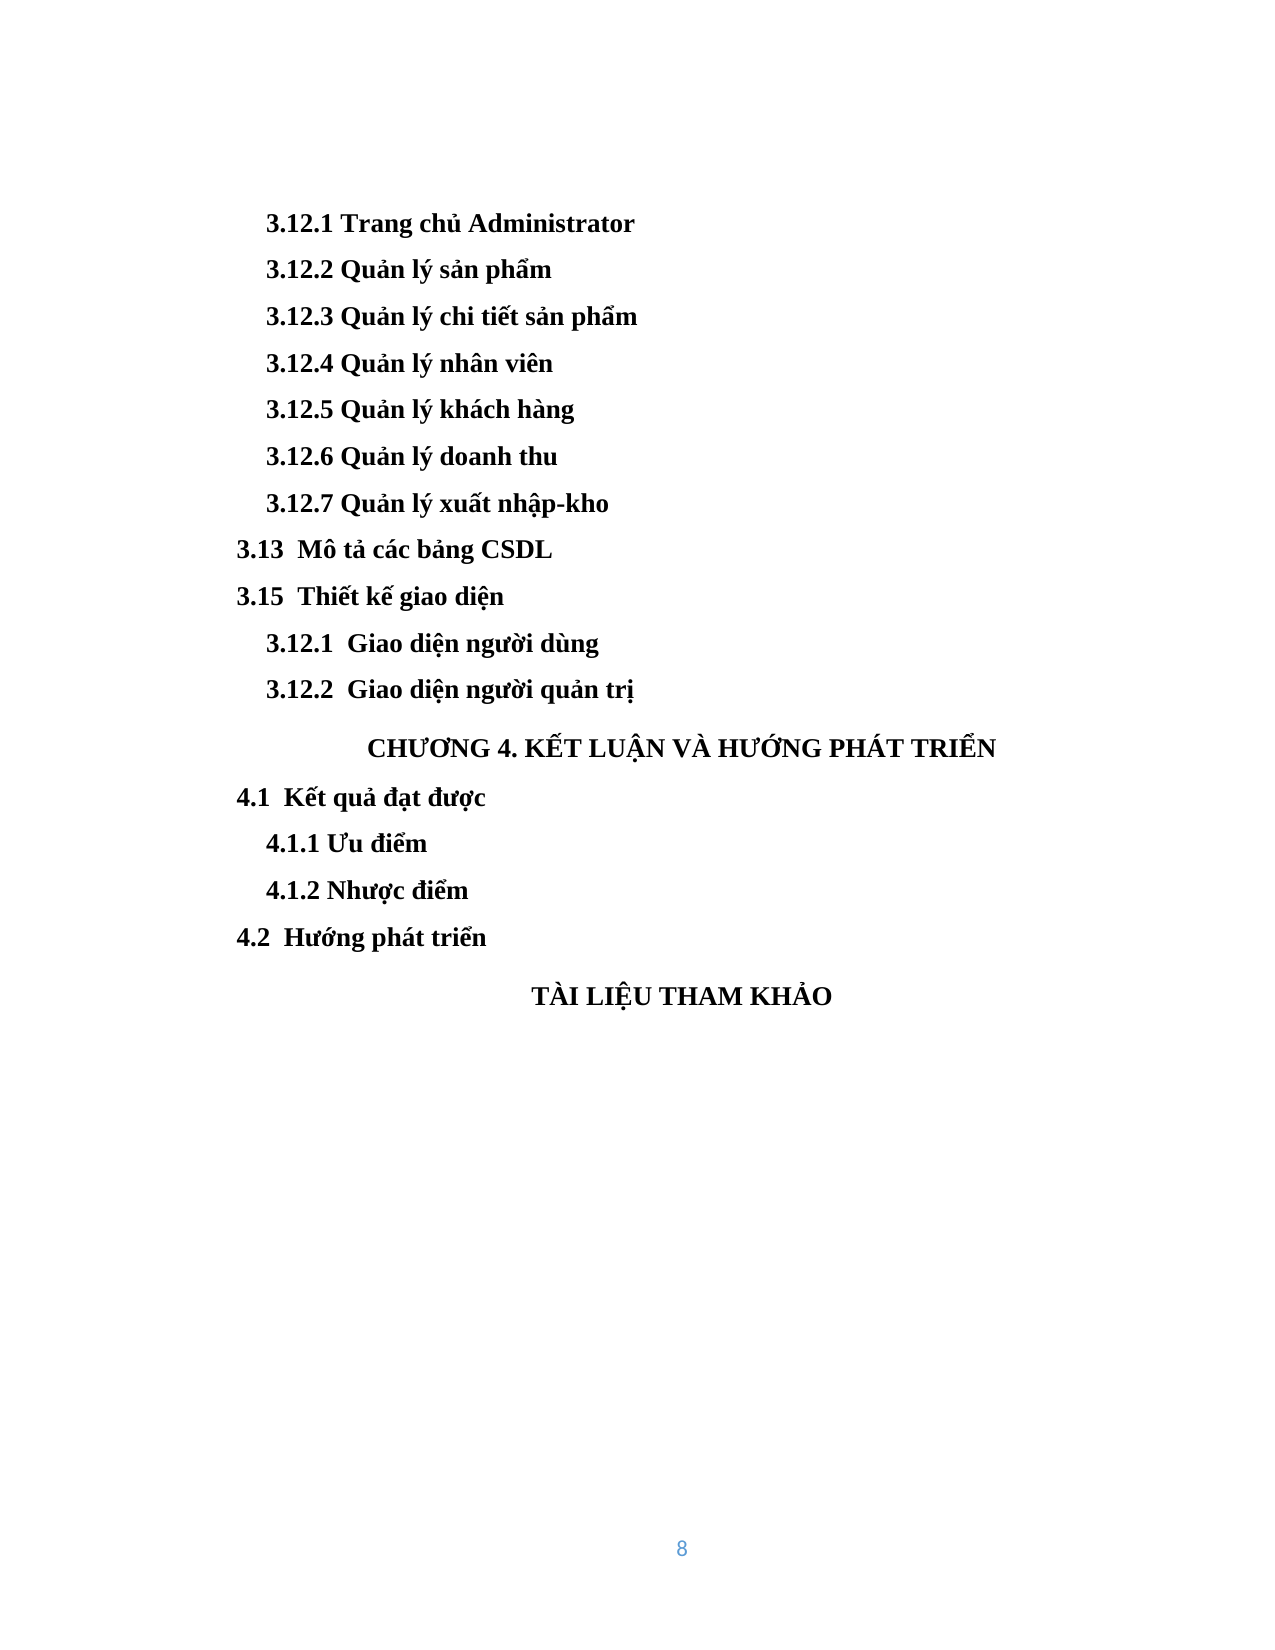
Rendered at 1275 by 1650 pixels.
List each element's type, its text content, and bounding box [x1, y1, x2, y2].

text 4.1.2 Nhược điểm 72 [266, 874, 1157, 905]
text 3.12.1 Trang chủ Administrator 53 [266, 207, 1157, 238]
text 3.15 Thiết kế giao diện 67 [236, 580, 1157, 611]
text 3.12.1 Giao diện người dùng 67 [266, 627, 1157, 658]
text 3.12.2 Quản lý sản phẩm 54 [266, 253, 1157, 284]
text 3.12.7 Quản lý xuất nhập-kho 60 [266, 487, 1157, 518]
text 4.1 Kết quả đạt được 72 [236, 781, 1157, 812]
text Tài liệu tham khảo 74 [207, 980, 1157, 1011]
text Chương 4. kẾT LUẬN VÀ HƯỚNG PHÁT TRIỂN 72 [207, 733, 1157, 764]
text 3.12.5 Quản lý khách hàng 58 [266, 393, 1157, 424]
text 3.12.2 Giao diện người quản trị 71 [266, 673, 1157, 704]
text 3.12.3 Quản lý chi tiết sản phẩm 55 [266, 300, 1157, 331]
text 3.12.4 Quản lý nhân viên 57 [266, 347, 1157, 378]
text 4.1.1 Ưu điểm 72 [266, 827, 1157, 859]
text 3.12.6 Quản lý doanh thu 60 [266, 440, 1157, 471]
text 4.2 Hướng phát triển 73 [236, 921, 1157, 952]
text 3.13 Mô tả các bảng CSDL 61 [236, 533, 1157, 564]
